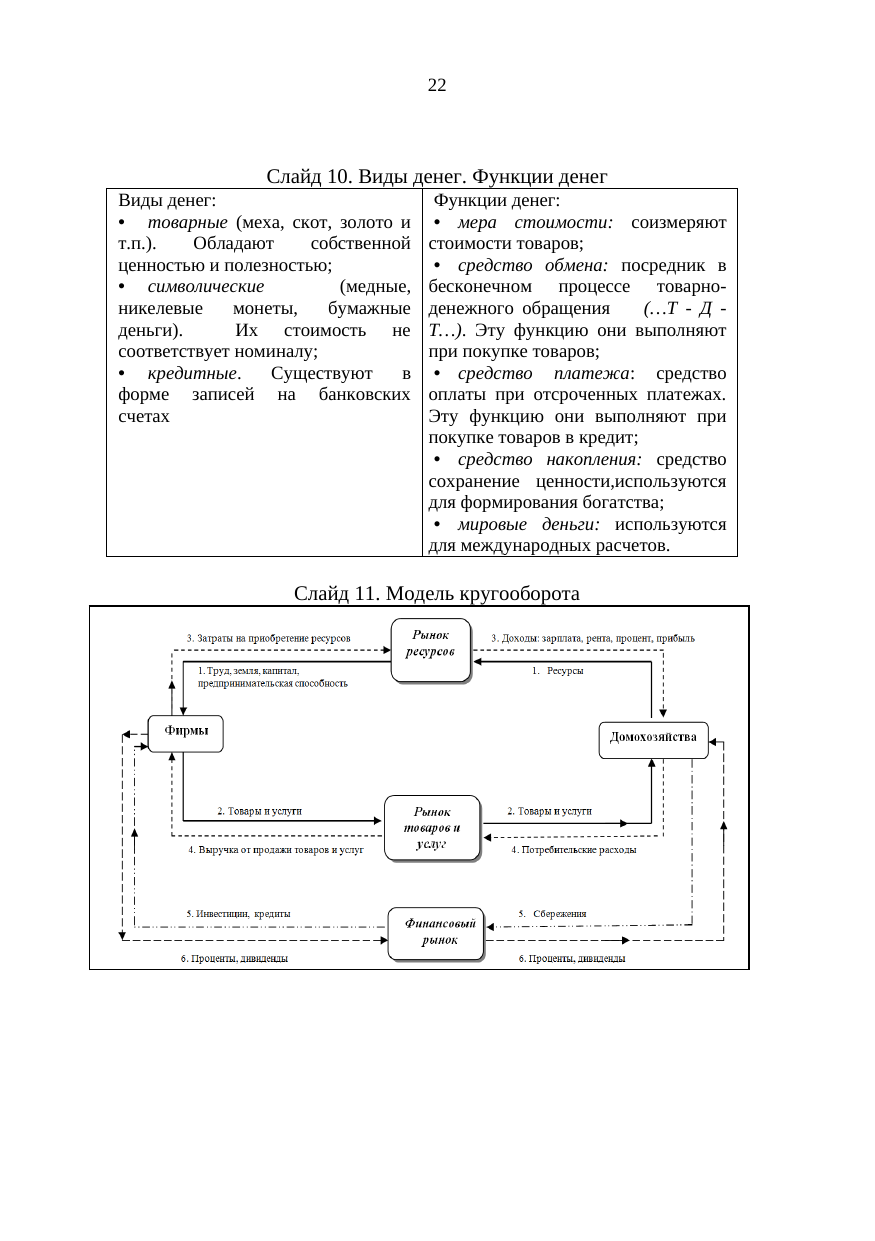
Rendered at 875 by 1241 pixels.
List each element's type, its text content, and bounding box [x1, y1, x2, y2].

picture [90, 607, 748, 969]
table_header Виды денег: товарные (меха, скот, золото и т.п.). Обладают собственной ценностью и полезностью; символические (медные, никелевые монеты, бумажные деньги). Их стоимость не соответствует номиналу; кредитные. Существуют в форме записей на банковских счетах [107, 189, 422, 556]
text Слайд 11. Модель кругооборота [118, 581, 756, 605]
table_header Функции денег: мера стоимости: соизмеряют стоимости товаров; средство обмена: посредник в бесконечном процессе товарно-денежного обращения (…Т - Д - Т…). Эту функцию они выполняют при покупке товаров; средство платежа: средство оплаты при отсроченных платежах. Эту функцию они выполняют при покупке товаров в кредит; средство накопления: средство сохранение ценности,используются для формирования богатства; мировые деньги: используются для международных расчетов. [423, 189, 737, 556]
text Слайд 10. Виды денег. Функции денег [118, 164, 756, 188]
